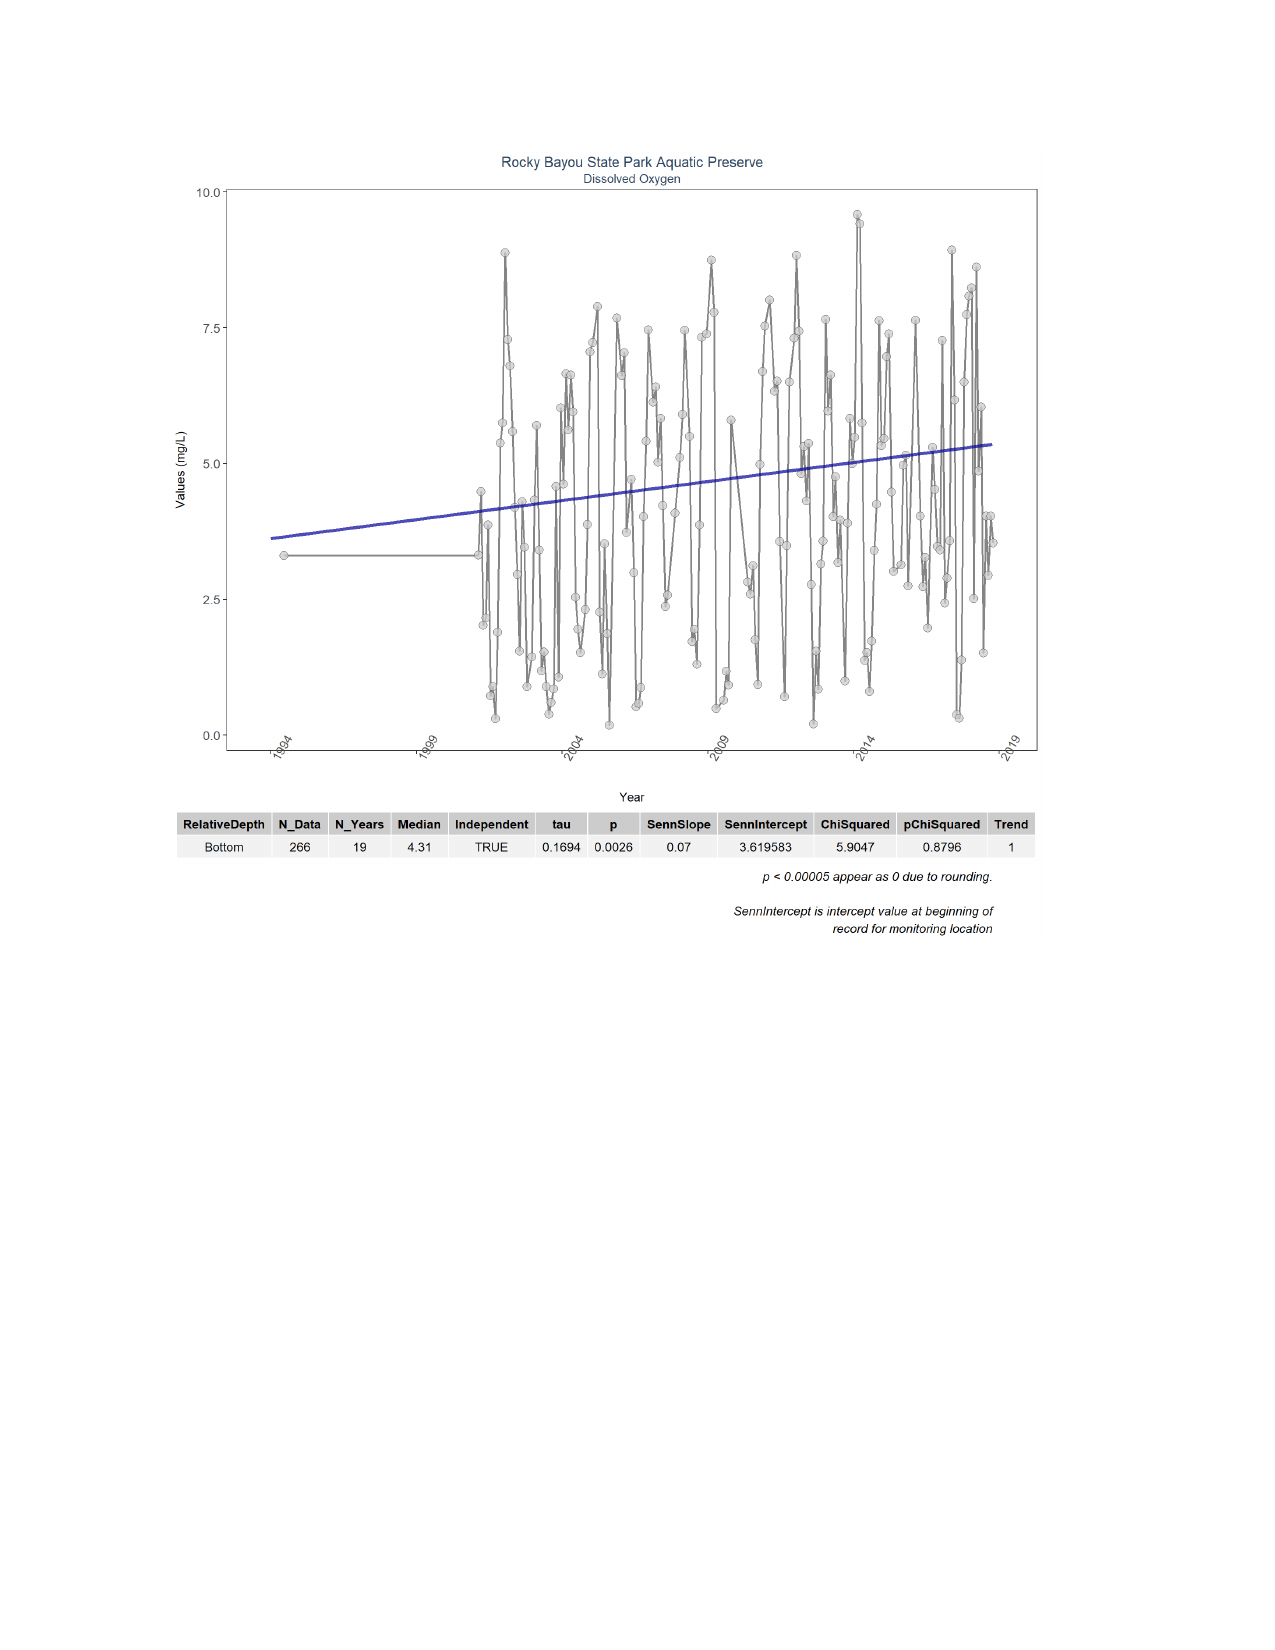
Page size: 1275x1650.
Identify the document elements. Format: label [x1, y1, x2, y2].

picture [168, 150, 1044, 938]
